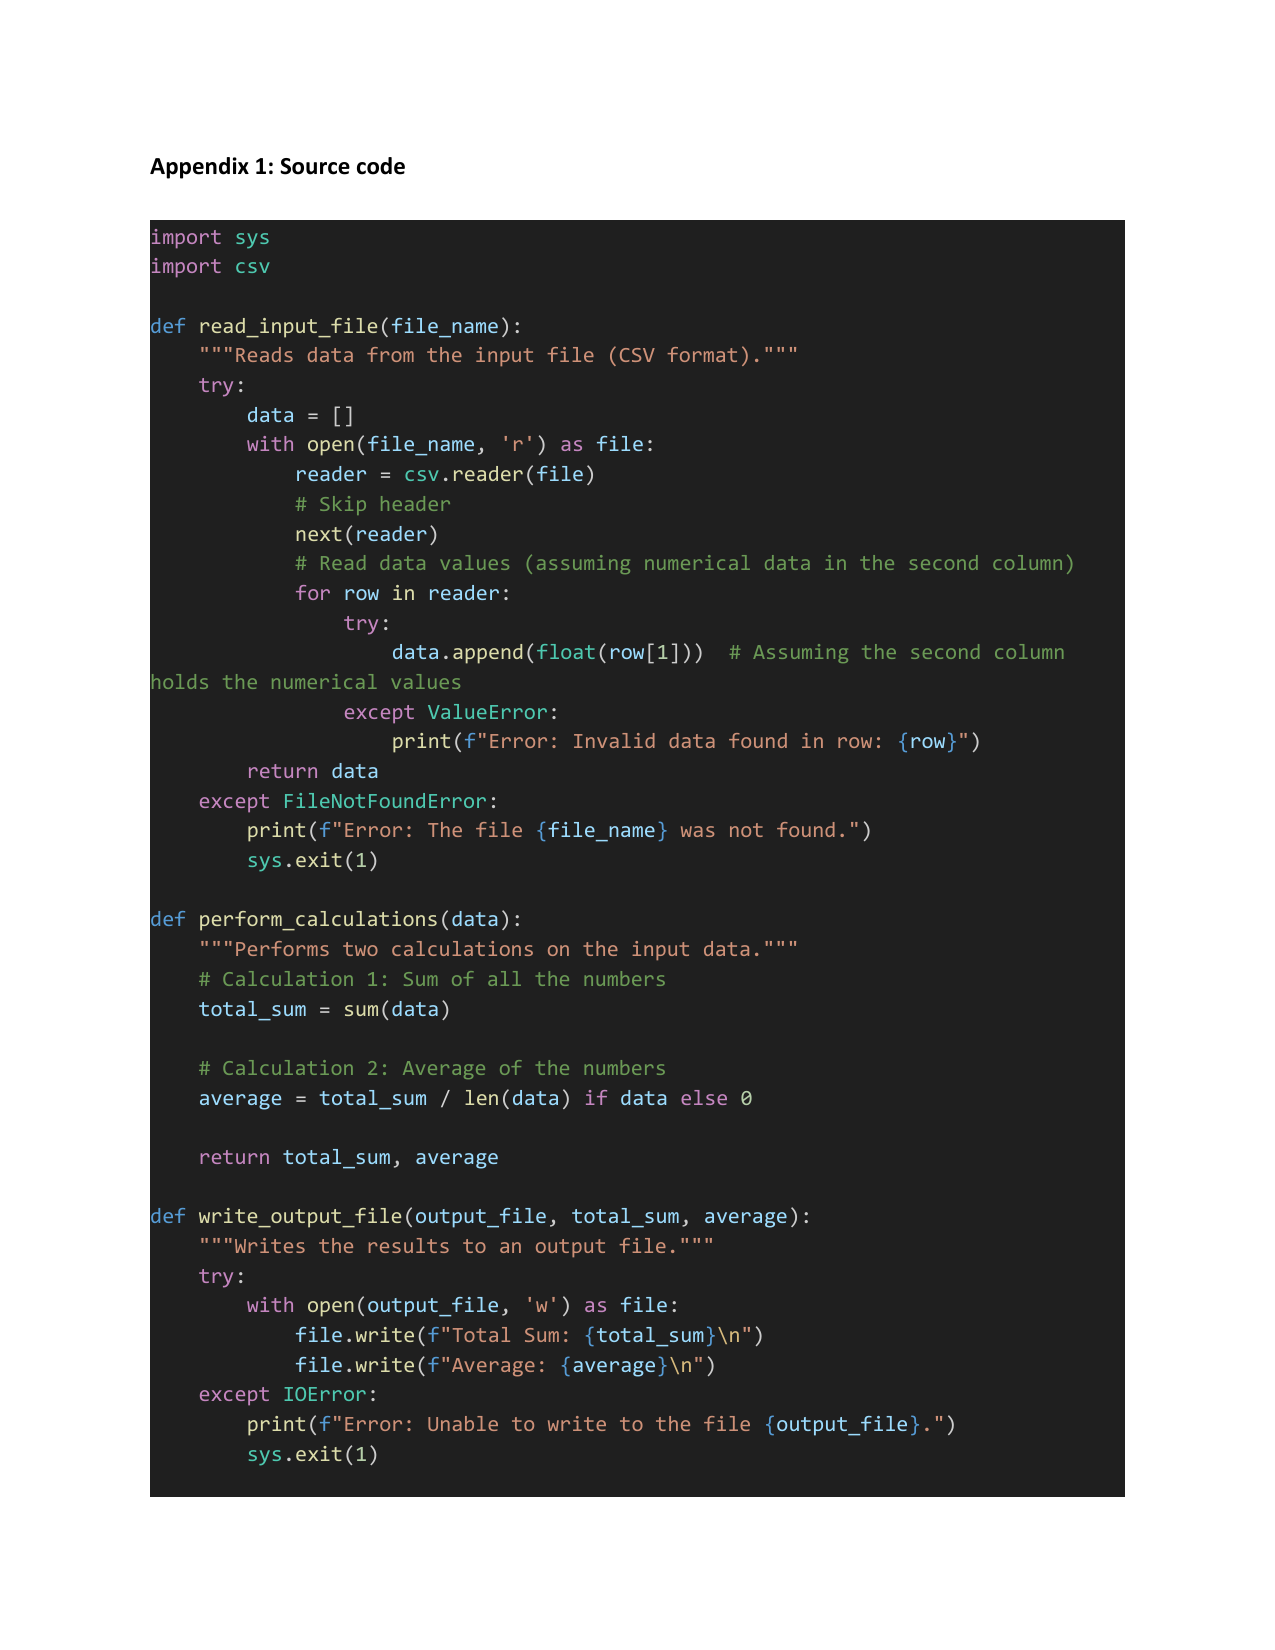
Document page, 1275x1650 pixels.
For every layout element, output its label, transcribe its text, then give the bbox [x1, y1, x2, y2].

text print(f"Error: Invalid data found in row: {row}") [150, 725, 1125, 754]
text # Calculation 2: Average of the numbers [150, 1051, 1125, 1081]
text print(f"Error: The file {file_name} was not found.") [150, 814, 1125, 843]
text return data [150, 754, 1125, 784]
text try: [150, 368, 1125, 398]
text return total_sum, average [150, 1140, 1125, 1170]
text with open(file_name, 'r') as file: [150, 428, 1125, 457]
text except FileNotFoundError: [150, 784, 1125, 814]
text def read_input_file(file_name): [150, 309, 1125, 339]
text except ValueError: [150, 695, 1125, 725]
text data.append(float(row[1])) # Assuming the second column holds the numerical values [150, 636, 1125, 695]
text def perform_calculations(data): [150, 903, 1125, 932]
text sys.exit(1) [150, 843, 1125, 873]
text except IOError: [150, 1378, 1125, 1407]
text """Performs two calculations on the input data.""" [150, 932, 1125, 962]
text import csv [150, 250, 1125, 279]
text print(f"Error: Unable to write to the file {output_file}.") [150, 1407, 1125, 1437]
text # Calculation 1: Sum of all the numbers [150, 962, 1125, 992]
text # Read data values (assuming numerical data in the second column) [150, 547, 1125, 576]
text with open(output_file, 'w') as file: [150, 1289, 1125, 1318]
text total_sum = sum(data) [150, 992, 1125, 1022]
text for row in reader: [150, 576, 1125, 606]
text next(reader) [150, 517, 1125, 547]
text file.write(f"Average: {average}\n") [150, 1348, 1125, 1378]
text reader = csv.reader(file) [150, 457, 1125, 487]
text average = total_sum / len(data) if data else 0 [150, 1081, 1125, 1111]
text def write_output_file(output_file, total_sum, average): [150, 1200, 1125, 1229]
text """Reads data from the input file (CSV format).""" [150, 339, 1125, 368]
text data = [] [150, 398, 1125, 428]
text try: [150, 1259, 1125, 1289]
text try: [150, 606, 1125, 636]
text # Skip header [150, 487, 1125, 517]
text sys.exit(1) [150, 1437, 1125, 1467]
text import sys [150, 220, 1125, 250]
subtitle Appendix 1: Source code [150, 150, 1125, 181]
text file.write(f"Total Sum: {total_sum}\n") [150, 1318, 1125, 1348]
text """Writes the results to an output file.""" [150, 1229, 1125, 1259]
